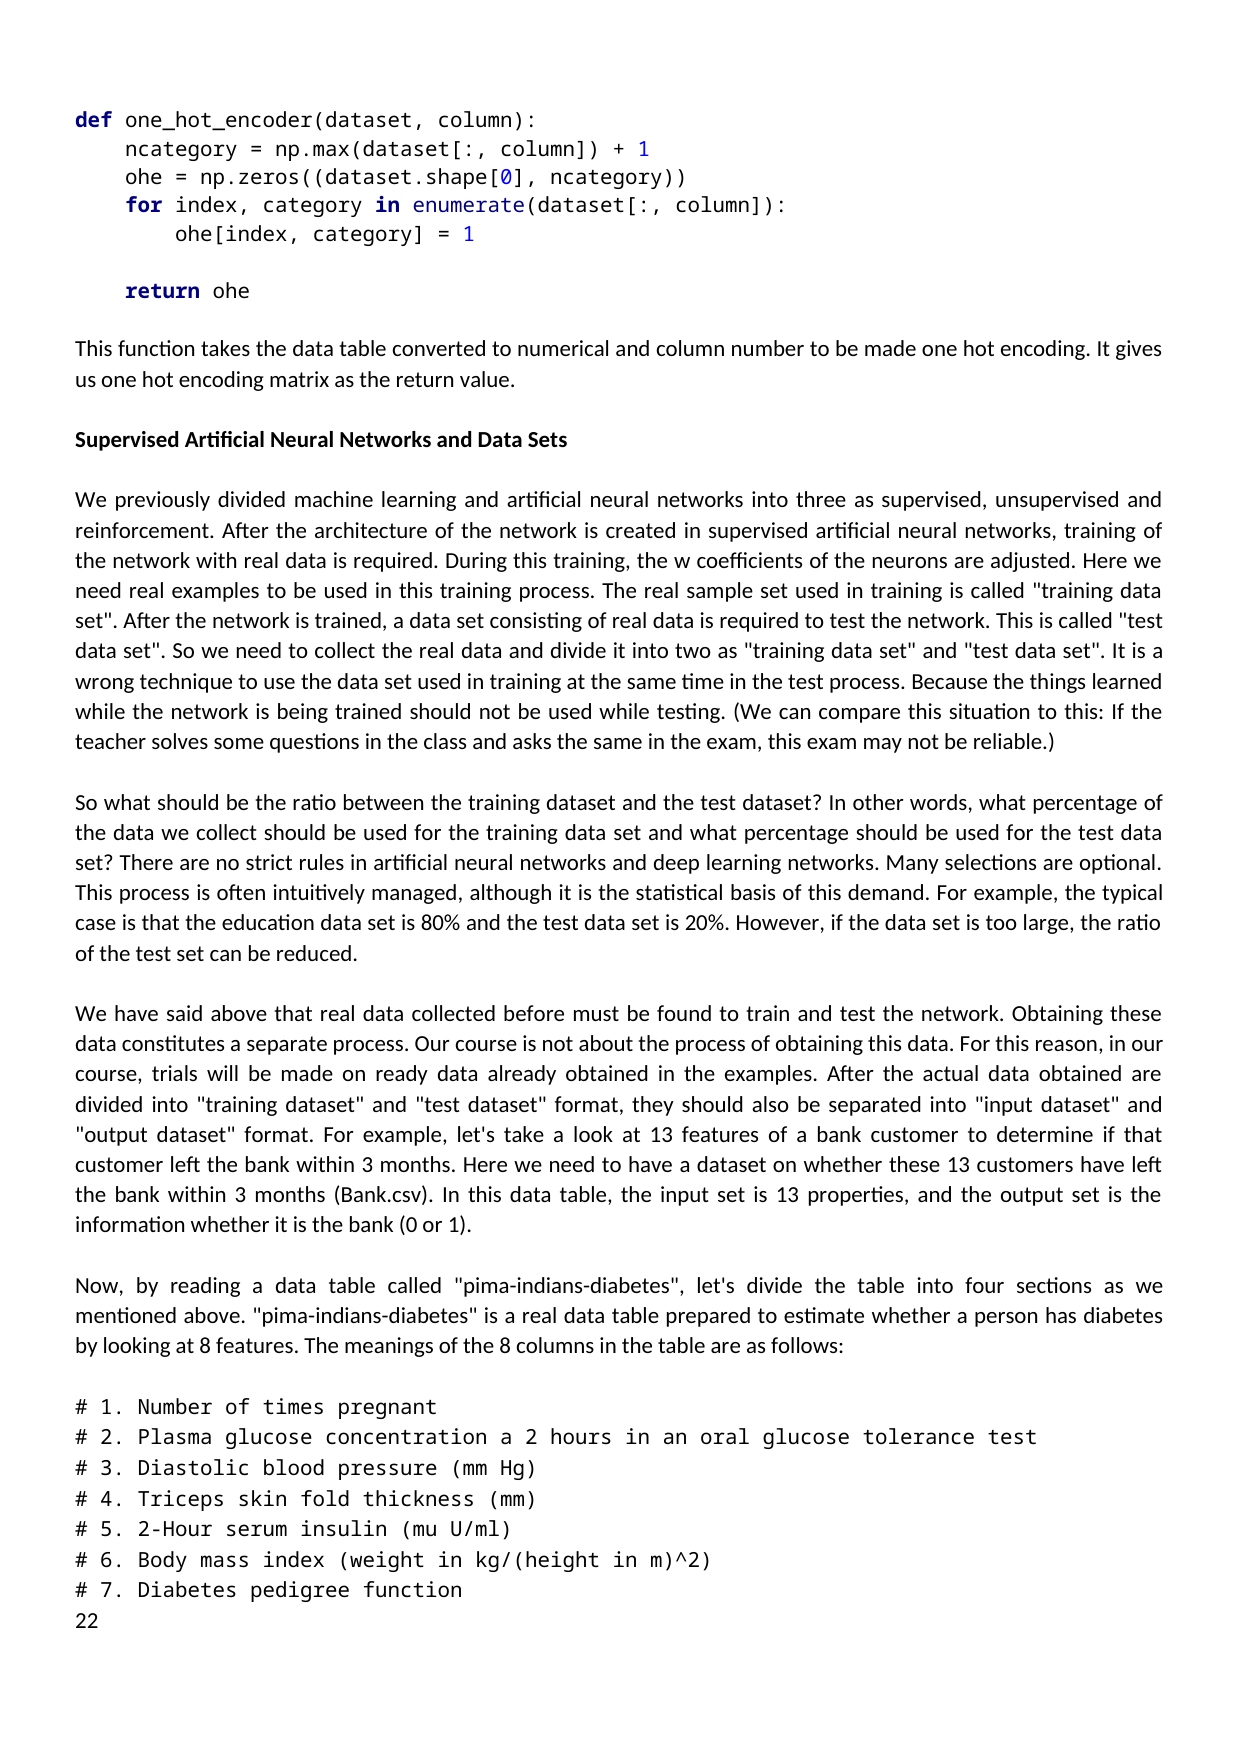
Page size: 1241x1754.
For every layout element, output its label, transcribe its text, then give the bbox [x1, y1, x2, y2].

text # 2. Plasma glucose concentration a 2 hours in an oral glucose tolerance test [75, 1422, 1165, 1451]
text This function takes the data table converted to numerical and column number to be made one hot encoding. It gives us one hot encoding matrix as the return value. [75, 334, 1165, 393]
text So what should be the ratio between the training dataset and the test dataset? In other words, what percentage of the data we collect should be used for the training data set and what percentage should be used for the test data set? There are no strict rules in artificial neural networks and deep learning networks. Many selections are optional. This process is often intuitively managed, although it is the statistical basis of this demand. For example, the typical case is that the education data set is 80% and the test data set is 20%. However, if the data set is too large, the ratio of the test set can be reduced. [75, 788, 1165, 967]
text # 1. Number of times pregnant [75, 1392, 1165, 1420]
text # 4. Triceps skin fold thickness (mm) [75, 1484, 1165, 1512]
text # 3. Diastolic blood pressure (mm Hg) [75, 1453, 1165, 1481]
text # 7. Diabetes pedigree function [75, 1576, 1165, 1604]
text Supervised Artificial Neural Networks and Data Sets [75, 425, 1165, 453]
text Now, by reading a data table called "pima-indians-diabetes", let's divide the table into four sections as we mentioned above. "pima-indians-diabetes" is a real data table prepared to estimate whether a person has diabetes by looking at 8 features. The meanings of the 8 columns in the table are as follows: [75, 1271, 1165, 1359]
text # 6. Body mass index (weight in kg/(height in m)^2) [75, 1545, 1165, 1573]
text We previously divided machine learning and artificial neural networks into three as supervised, unsupervised and reinforcement. After the architecture of the network is created in supervised artificial neural networks, training of the network with real data is required. During this training, the w coefficients of the neurons are adjusted. Here we need real examples to be used in this training process. The real sample set used in training is called "training data set". After the network is trained, a data set consisting of real data is required to test the network. This is called "test data set". So we need to collect the real data and divide it into two as "training data set" and "test data set". It is a wrong technique to use the data set used in training at the same time in the test process. Because the things learned while the network is being trained should not be used while testing. (We can compare this situation to this: If the teacher solves some questions in the class and asks the same in the exam, this exam may not be reliable.) [75, 486, 1165, 755]
text We have said above that real data collected before must be found to train and test the network. Obtaining these data constitutes a separate process. Our course is not about the process of obtaining this data. For this reason, in our course, trials will be made on ready data already obtained in the examples. After the actual data obtained are divided into "training dataset" and "test dataset" format, they should also be separated into "input dataset" and "output dataset" format. For example, let's take a look at 13 features of a bank customer to determine if that customer left the bank within 3 months. Here we need to have a dataset on whether these 13 customers have left the bank within 3 months (Bank.csv). In this data table, the input set is 13 properties, and the output set is the information whether it is the bank (0 or 1). [75, 999, 1165, 1238]
text # 5. 2-Hour serum insulin (mu U/ml) [75, 1514, 1165, 1543]
text def one_hot_encoder(dataset, column): ncategory = np.max(dataset[:, column]) + 1 ohe = np.zeros((dataset.shape[0], ncategory)) for index, category in enumerate(dataset[:, column]): ohe[index, category] = 1 return ohe [75, 105, 1165, 304]
